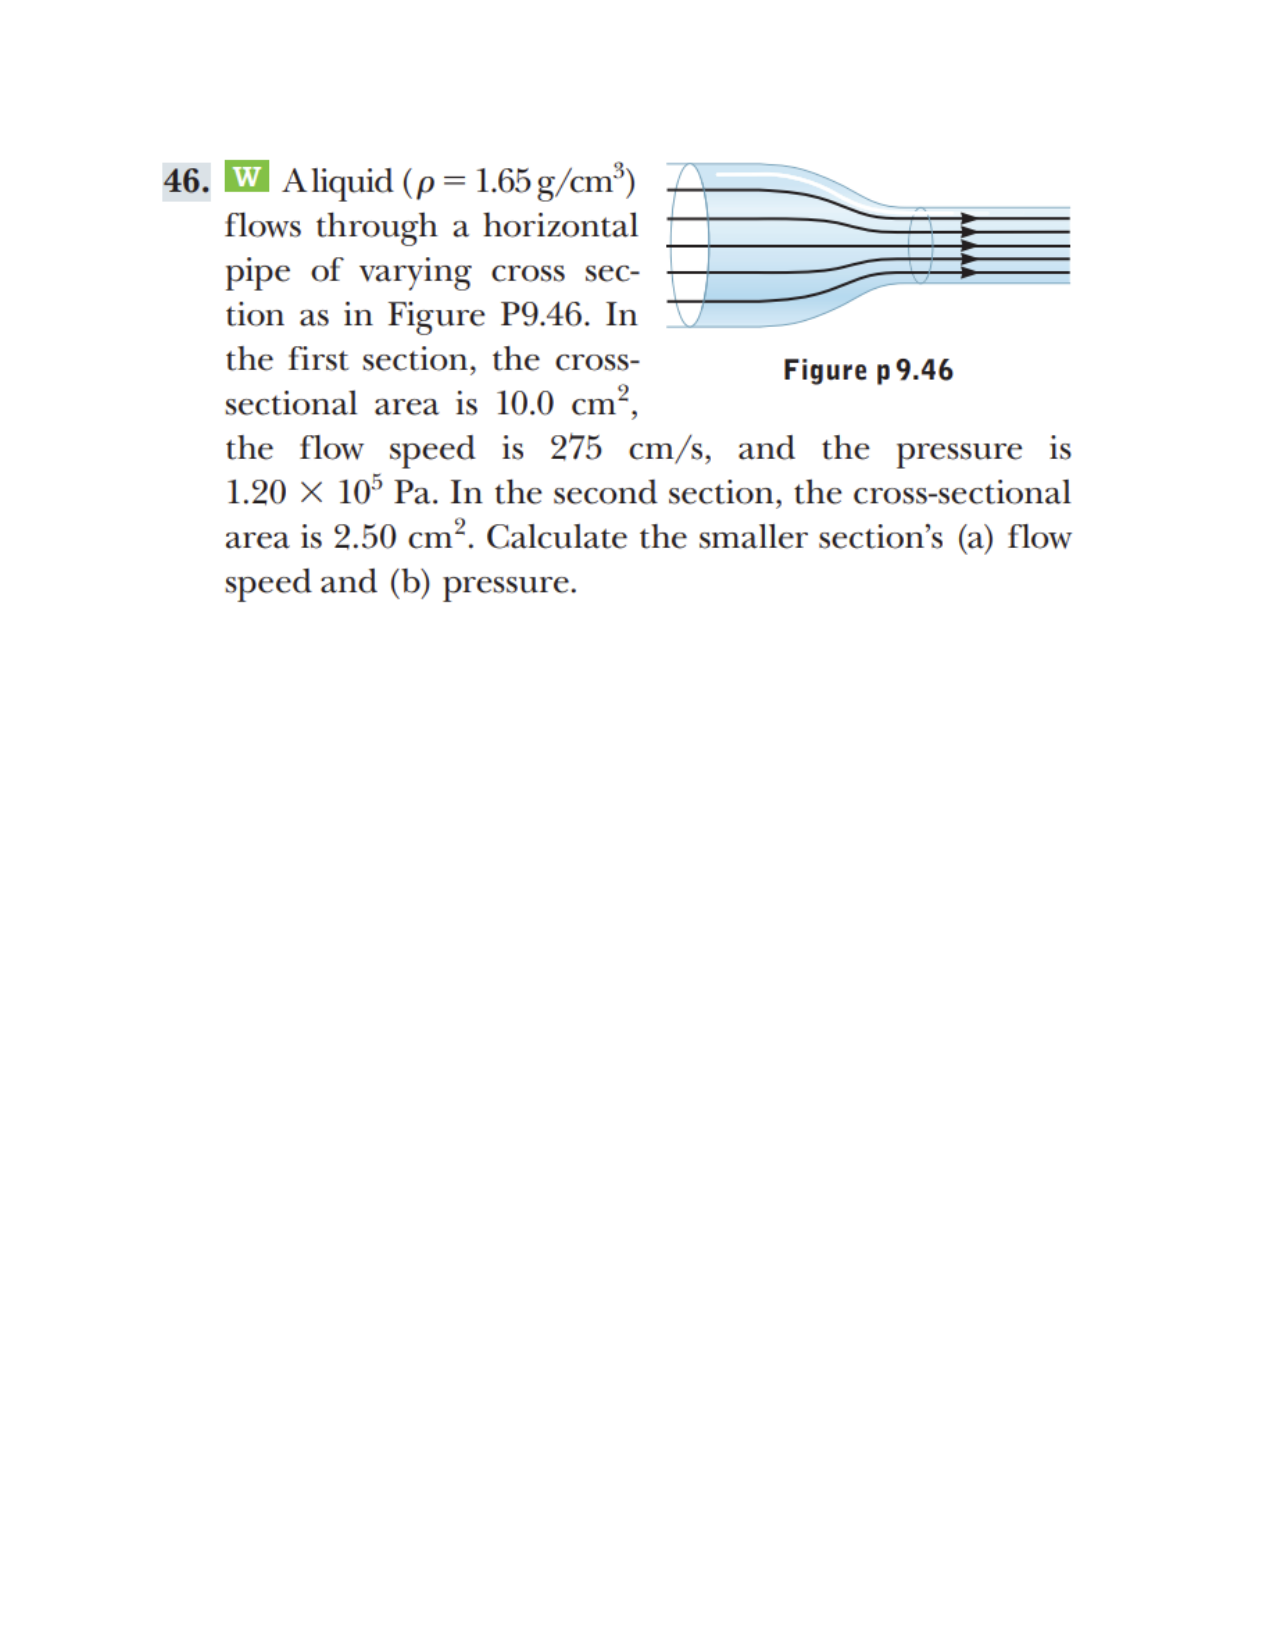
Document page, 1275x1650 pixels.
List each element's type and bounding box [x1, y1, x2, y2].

picture [150, 150, 1125, 605]
